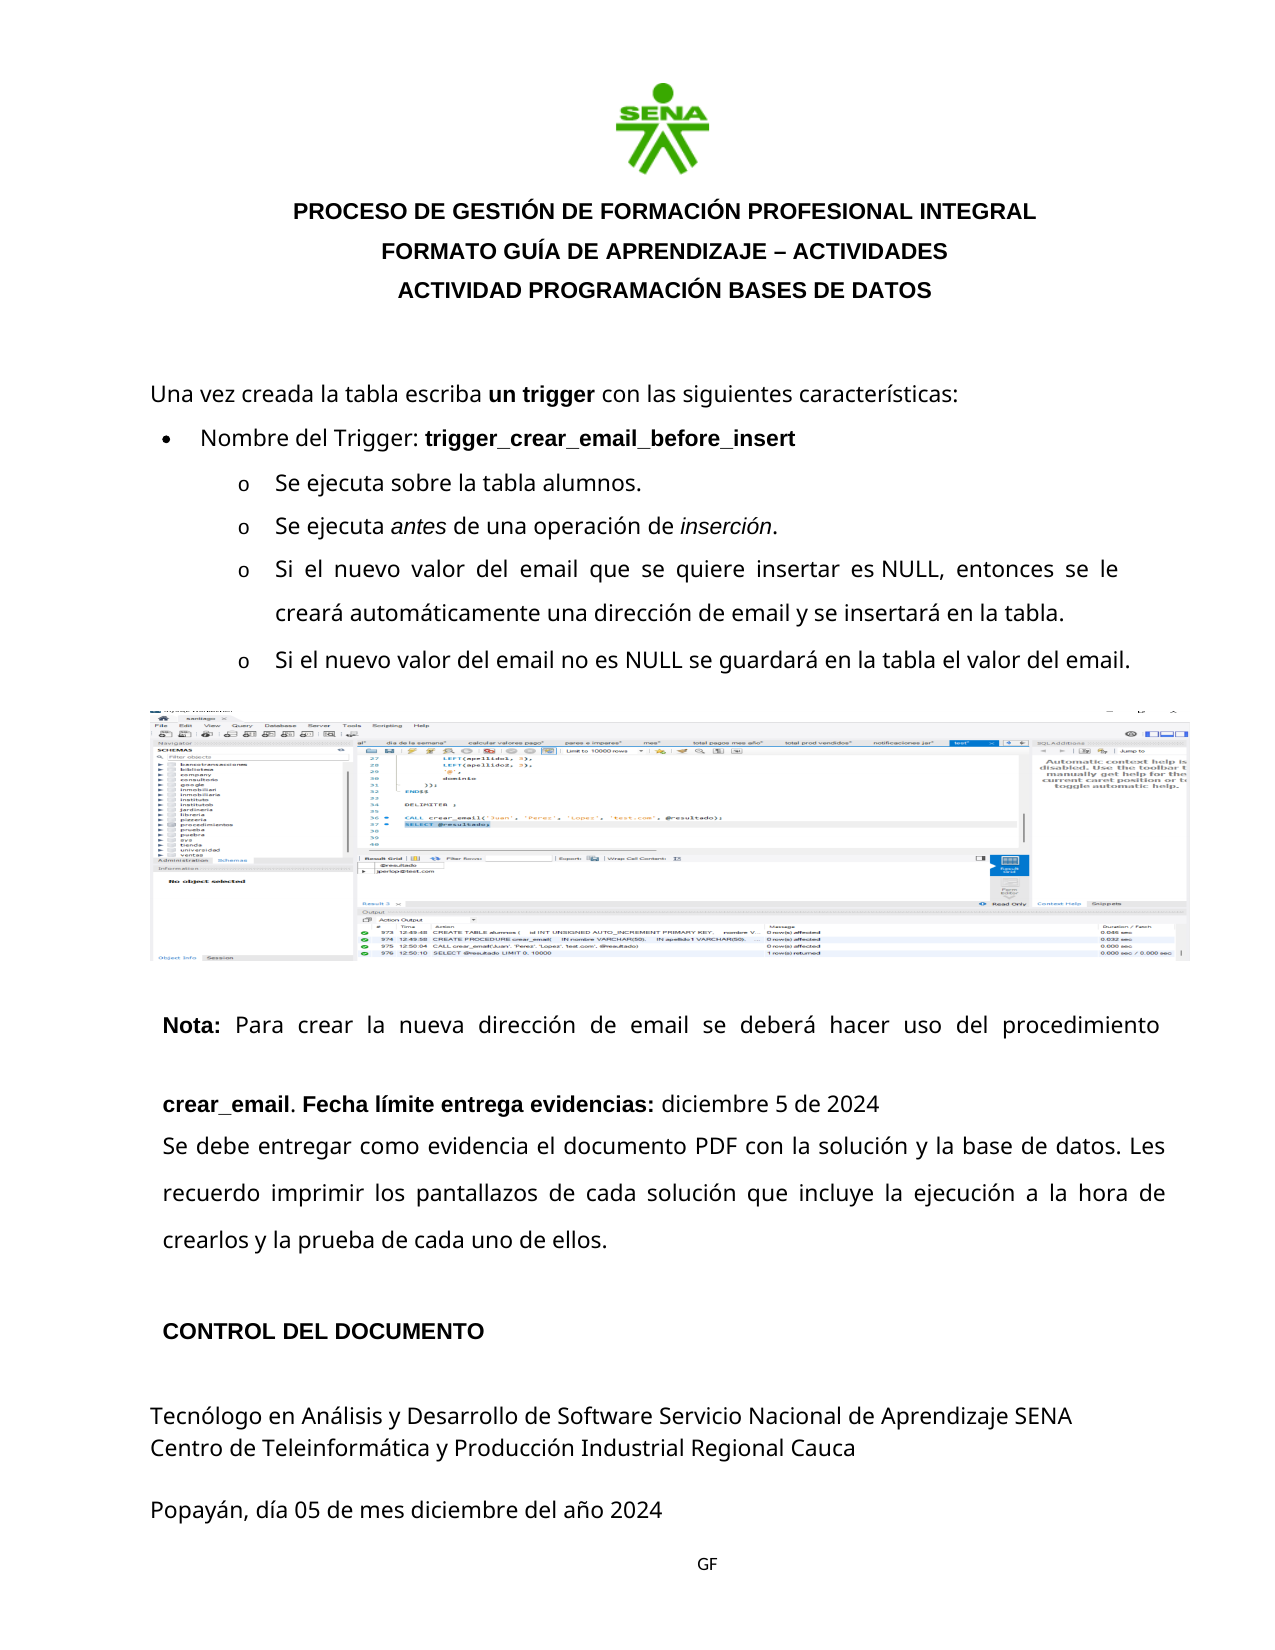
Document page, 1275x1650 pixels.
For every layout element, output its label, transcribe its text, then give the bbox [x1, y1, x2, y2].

list Se ejecuta antes de una operación de inserción. [237, 509, 1189, 541]
text Nota: Para crear la nueva dirección de email se deberá hacer uso del procedimiento crear_email. Fecha límite entrega evidencias: diciembre 5 de 2024 [162, 970, 1161, 1128]
list Se ejecuta sobre la tabla alumnos. [237, 467, 1189, 498]
picture [150, 711, 1190, 961]
list Nombre del Trigger: trigger_crear_email_before_insert [162, 422, 1189, 453]
text Una vez creada la tabla escriba un trigger con las siguientes características: [150, 378, 1189, 409]
list Si el nuevo valor del email que se quiere insertar es NULL, entonces se le creará automáticamente una dirección de email y se insertará en la tabla. [237, 553, 1166, 628]
picture [615, 83, 710, 175]
text Se debe entregar como evidencia el documento PDF con la solución y la base de datos. Les recuerdo imprimir los pantallazos de cada solución que incluye la ejecución a la hora de crearlos y la prueba de cada uno de ellos. [162, 1130, 1167, 1255]
list Si el nuevo valor del email no es NULL se guardará en la tabla el valor del email. [237, 643, 1189, 675]
subtitle CONTROL DEL DOCUMENTO [162, 1318, 1189, 1344]
